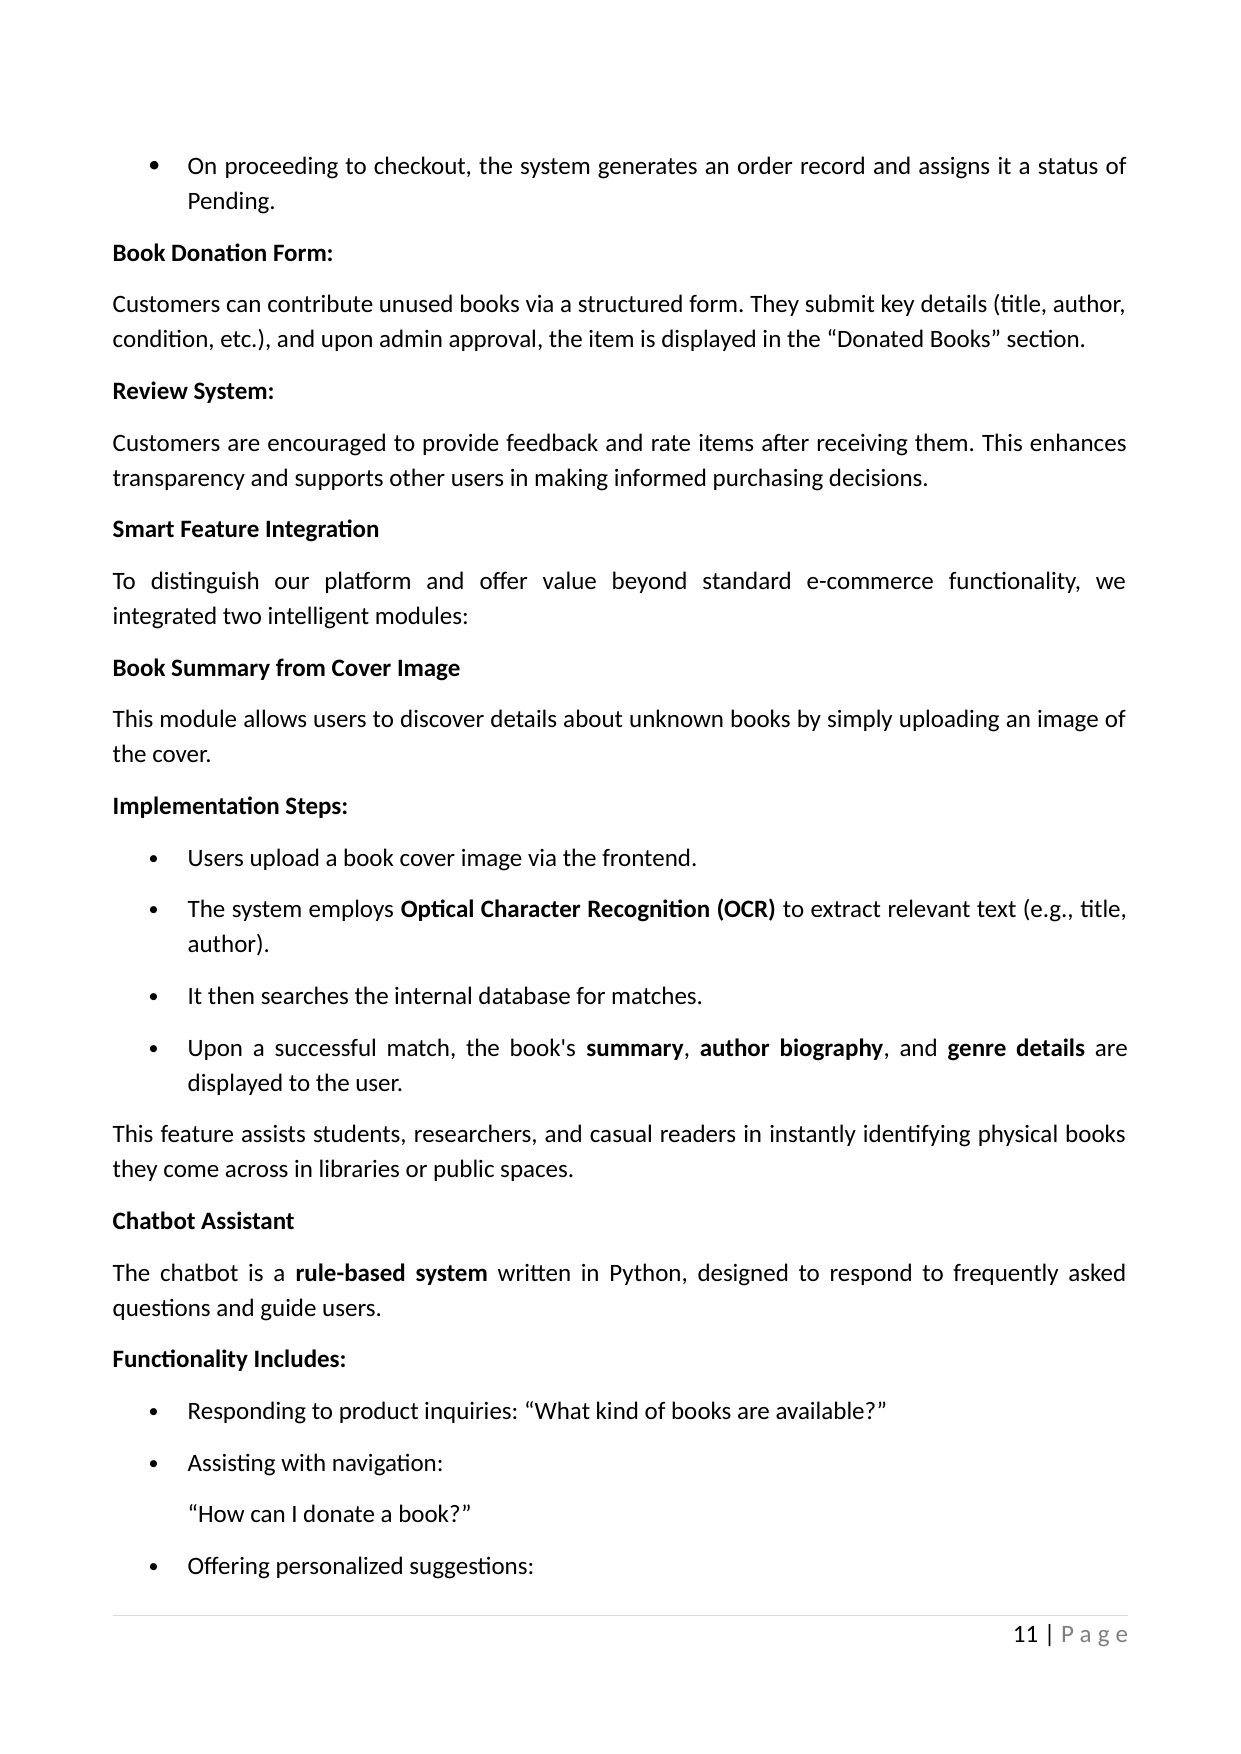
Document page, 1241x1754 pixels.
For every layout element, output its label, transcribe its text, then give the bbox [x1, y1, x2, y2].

text Review System: [112, 375, 1128, 406]
list It then searches the internal database for matches. [150, 980, 1128, 1011]
list Users upload a book cover image via the frontend. [150, 842, 1128, 872]
text Functionality Includes: [112, 1343, 1128, 1374]
list On proceeding to checkout, the system generates an order record and assigns it a status of Pending. [150, 150, 1128, 216]
text Smart Feature Integration [112, 513, 1128, 544]
text Book Donation Form: [112, 237, 1128, 267]
list The system employs Optical Character Recognition (OCR) to extract relevant text (e.g., title, author). [150, 893, 1128, 959]
text This feature assists students, researchers, and casual readers in instantly identifying physical books they come across in libraries or public spaces. [112, 1118, 1128, 1184]
text Customers can contribute unused books via a structured form. They submit key details (title, author, condition, etc.), and upon admin approval, the item is displayed in the “Donated Books” section. [112, 288, 1128, 354]
text Chatbot Assistant [112, 1205, 1128, 1236]
text Customers are encouraged to provide feedback and rate items after receiving them. This enhances transparency and supports other users in making informed purchasing decisions. [112, 427, 1128, 492]
list Assisting with navigation: [150, 1447, 1128, 1477]
text This module allows users to discover details about unknown books by simply uploading an image of the cover. [112, 703, 1128, 769]
text To distinguish our platform and offer value beyond standard e-commerce functionality, we integrated two intelligent modules: [112, 565, 1128, 631]
text The chatbot is a rule-based system written in Python, designed to respond to frequently asked questions and guide users. [112, 1257, 1128, 1322]
text Book Summary from Cover Image [112, 652, 1128, 682]
list Responding to product inquiries: “What kind of books are available?” [150, 1395, 1128, 1426]
text Implementation Steps: [112, 790, 1128, 821]
text “How can I donate a book?” [112, 1498, 1128, 1529]
list Offering personalized suggestions: [150, 1550, 1128, 1581]
list Upon a successful match, the book's summary, author biography, and genre details are displayed to the user. [150, 1032, 1128, 1097]
